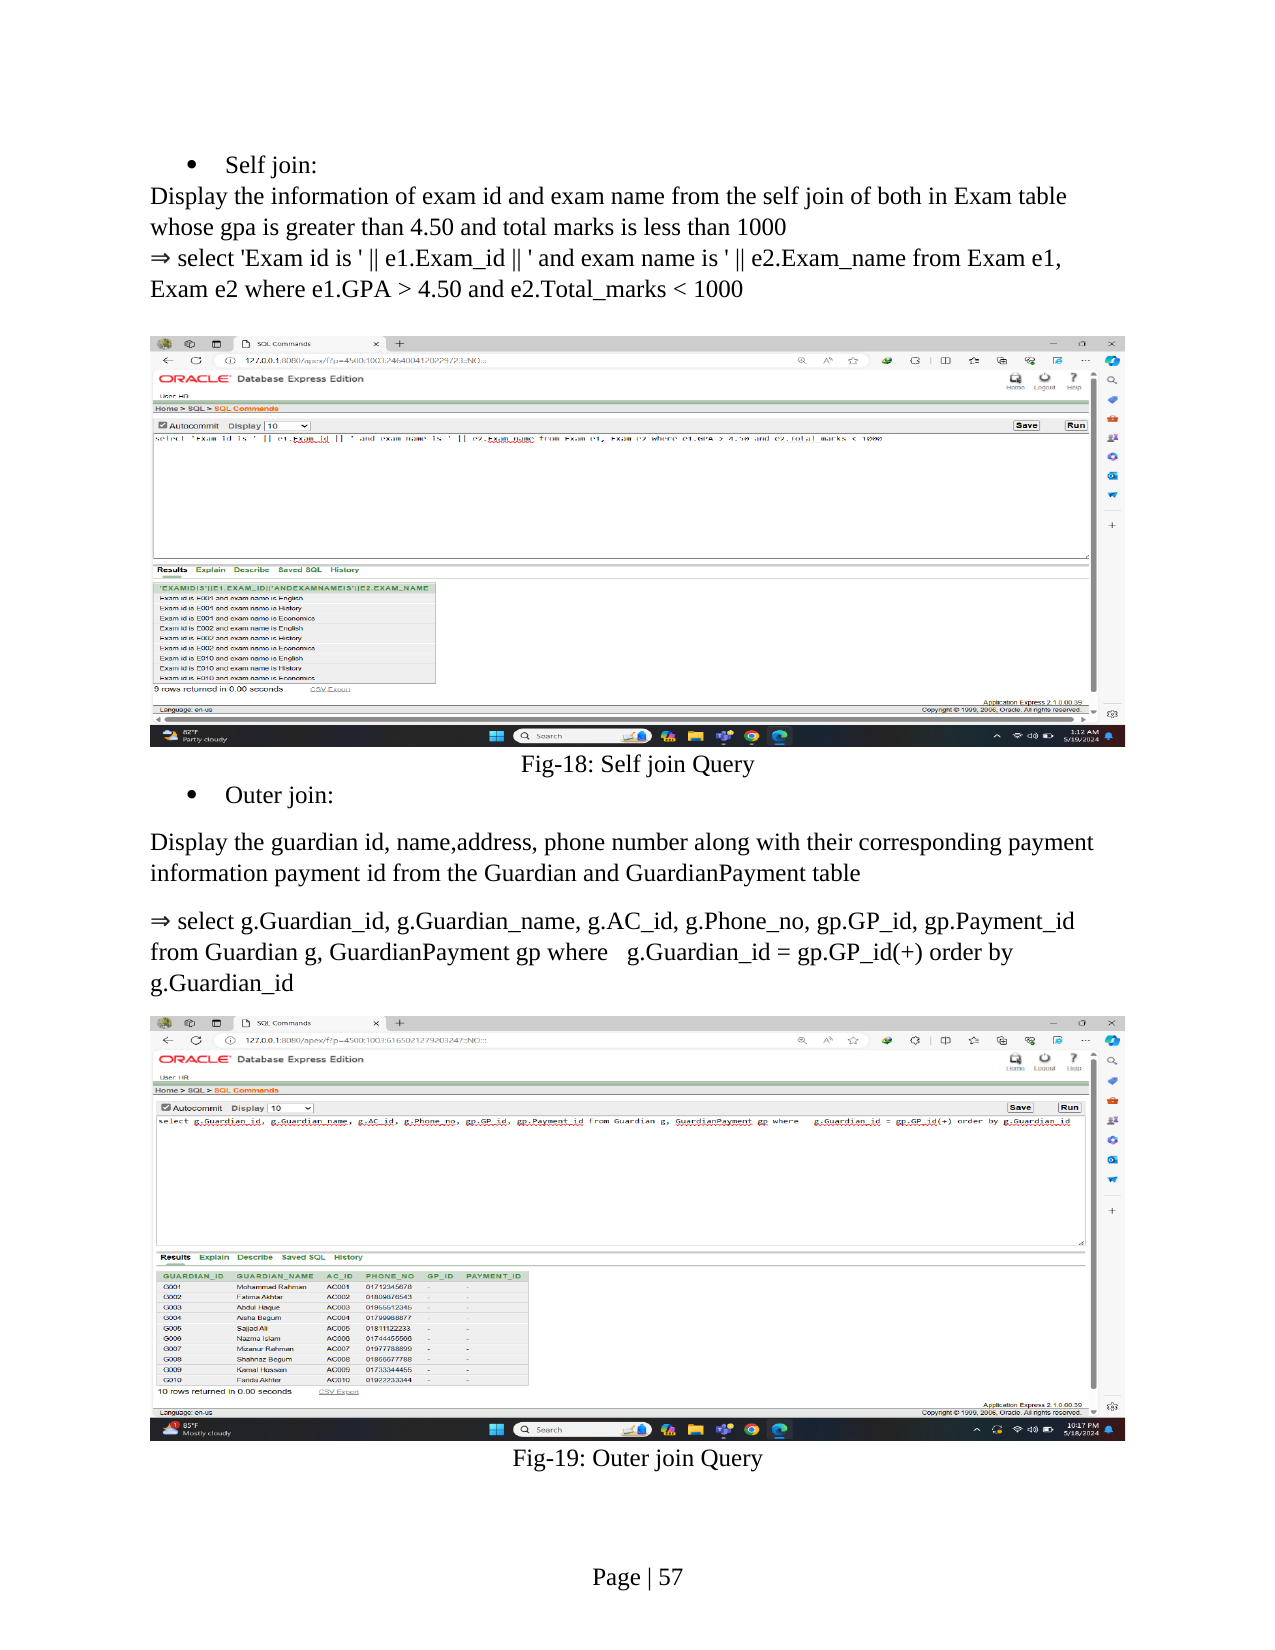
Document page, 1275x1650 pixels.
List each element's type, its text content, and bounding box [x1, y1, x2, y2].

text Display the guardian id, name,address, phone number along with their corresponding payment information payment id from the Guardian and GuardianPayment table [150, 827, 1125, 887]
picture [150, 336, 1125, 747]
list ⇒ select 'Exam id is ' || e1.Exam_id || ' and exam name is ' || e2.Exam_name from Exam e1, Exam e2 where e1.GPA > 4.50 and e2.Total_marks < 1000 [150, 243, 1125, 303]
list Display the information of exam id and exam name from the self join of both in Exam table whose gpa is greater than 4.50 and total marks is less than 1000 [150, 181, 1125, 241]
text Fig-19: Outer join Query [150, 1441, 1125, 1472]
text ⇒ select g.Guardian_id, g.Guardian_name, g.AC_id, g.Phone_no, gp.GP_id, gp.Payment_id from Guardian g, GuardianPayment gp where g.Guardian_id = gp.GP_id(+) order by g.Guardian_id [150, 906, 1125, 997]
list Fig-18: Self join Query [150, 747, 1125, 777]
picture [150, 1016, 1125, 1441]
list Outer join: [187, 780, 1125, 808]
list Self join: [187, 150, 1125, 179]
